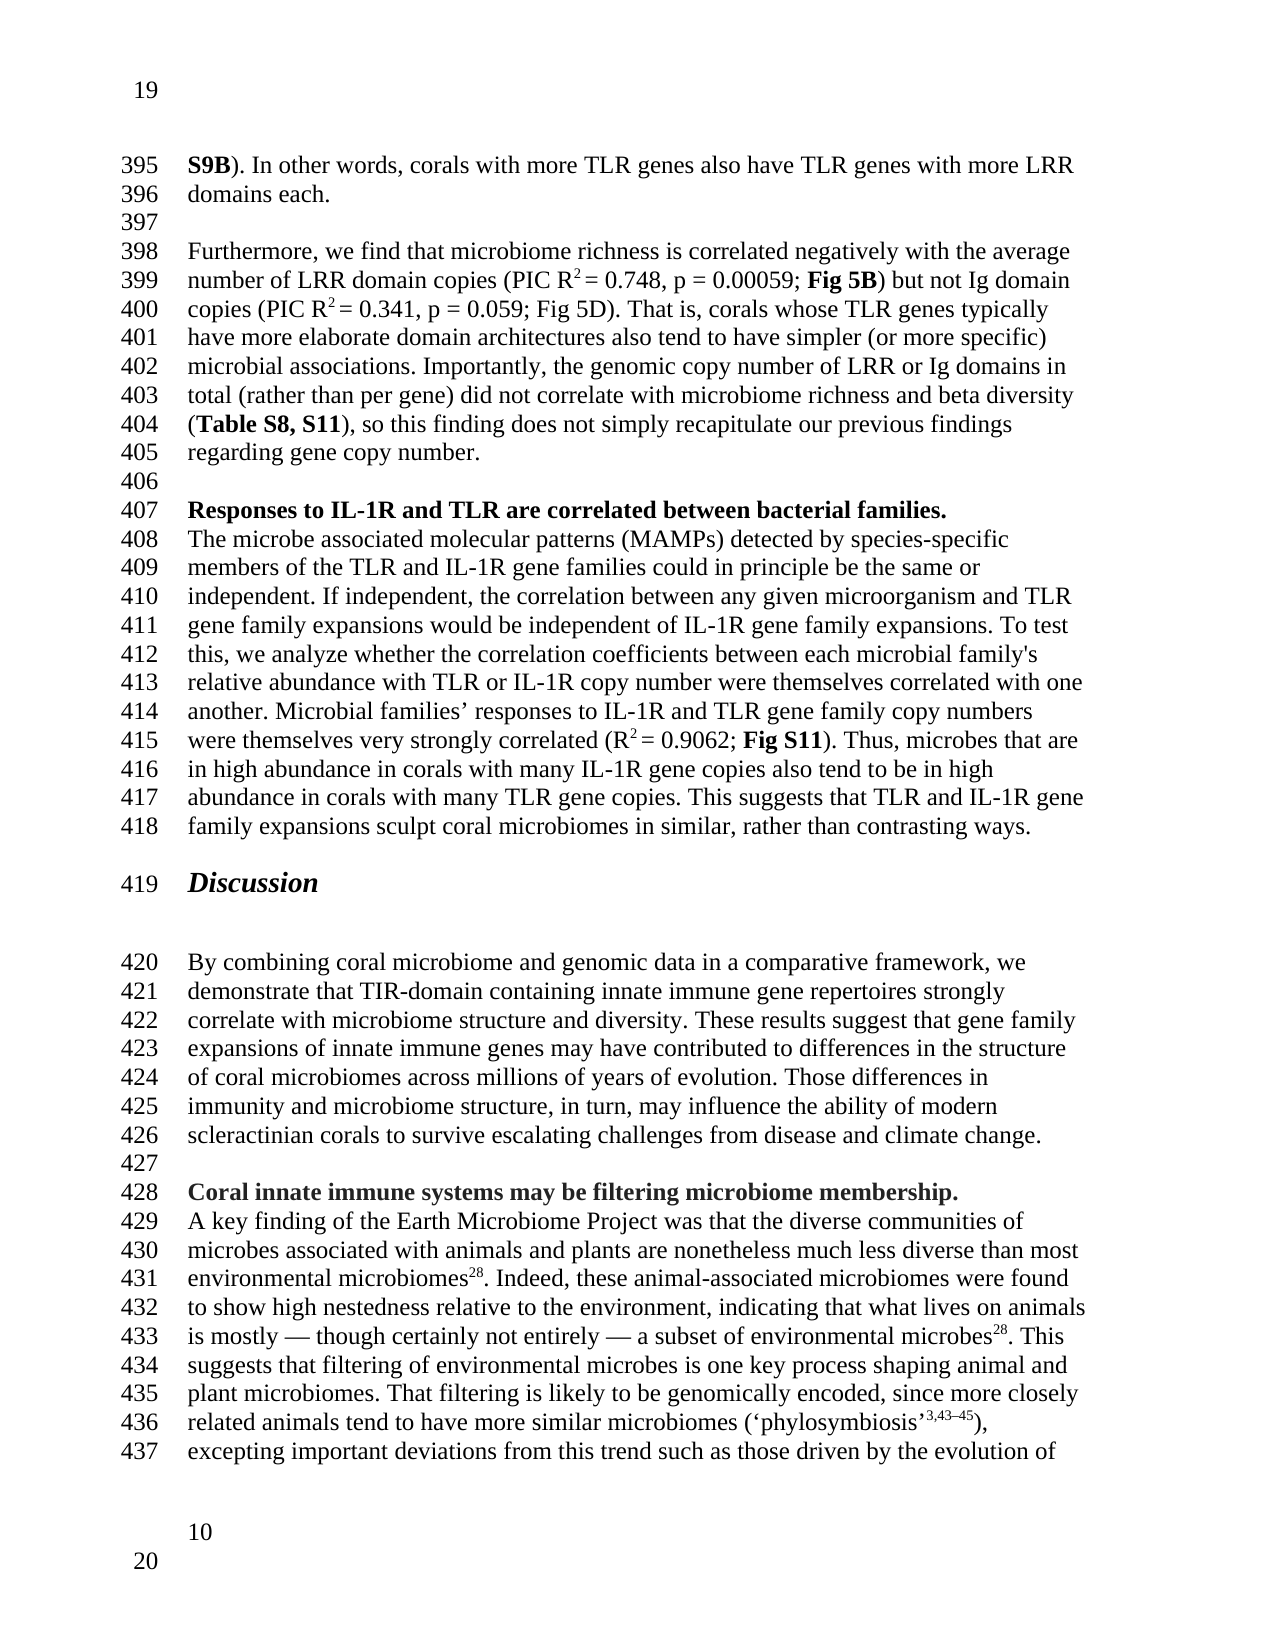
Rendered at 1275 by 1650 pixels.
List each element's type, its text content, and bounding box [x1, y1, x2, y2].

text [187, 1206, 1087, 1465]
text Furthermore, we find that microbiome richness is correlated negatively with the average number of LRR domain copies (PIC R2 = 0.748, p = 0.00059; Fig 5B) but not Ig domain copies (PIC R2 = 0.341, p = 0.059; Fig 5D). That is, corals whose TLR genes typically have more elaborate domain architectures also tend to have simpler (or more specific) microbial associations. Importantly, the genomic copy number of LRR or Ig domains in total (rather than per gene) did not correlate with microbiome richness and beta diversity (Table S8, S11), so this finding does not simply recapitulate our previous findings regarding gene copy number. [187, 236, 1087, 466]
subtitle Discussion [187, 865, 1087, 898]
text By combining coral microbiome and genomic data in a comparative framework, we demonstrate that TIR-domain containing innate immune gene repertoires strongly correlate with microbiome structure and diversity. These results suggest that gene family expansions of innate immune genes may have contributed to differences in the structure of coral microbiomes across millions of years of evolution. Those differences in immunity and microbiome structure, in turn, may influence the ability of modern scleractinian corals to survive escalating challenges from disease and climate change. [187, 947, 1087, 1148]
text The microbe associated molecular patterns (MAMPs) detected by species-specific members of the TLR and IL-1R gene families could in principle be the same or independent. If independent, the correlation between any given microorganism and TLR gene family expansions would be independent of IL-1R gene family expansions. To test this, we analyze whether the correlation coefficients between each microbial family's relative abundance with TLR or IL-1R copy number were themselves correlated with one another. Microbial families’ responses to IL-1R and TLR gene family copy numbers were themselves very strongly correlated (R2 = 0.9062; Fig S11). Thus, microbes that are in high abundance in corals with many IL-1R gene copies also tend to be in high abundance in corals with many TLR gene copies. This suggests that TLR and IL-1R gene family expansions sculpt coral microbiomes in similar, rather than contrasting ways. [187, 524, 1087, 840]
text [187, 150, 1087, 207]
text Responses to IL-1R and TLR are correlated between bacterial families. [187, 495, 1087, 524]
text Coral innate immune systems may be filtering microbiome membership. [187, 1177, 1087, 1206]
